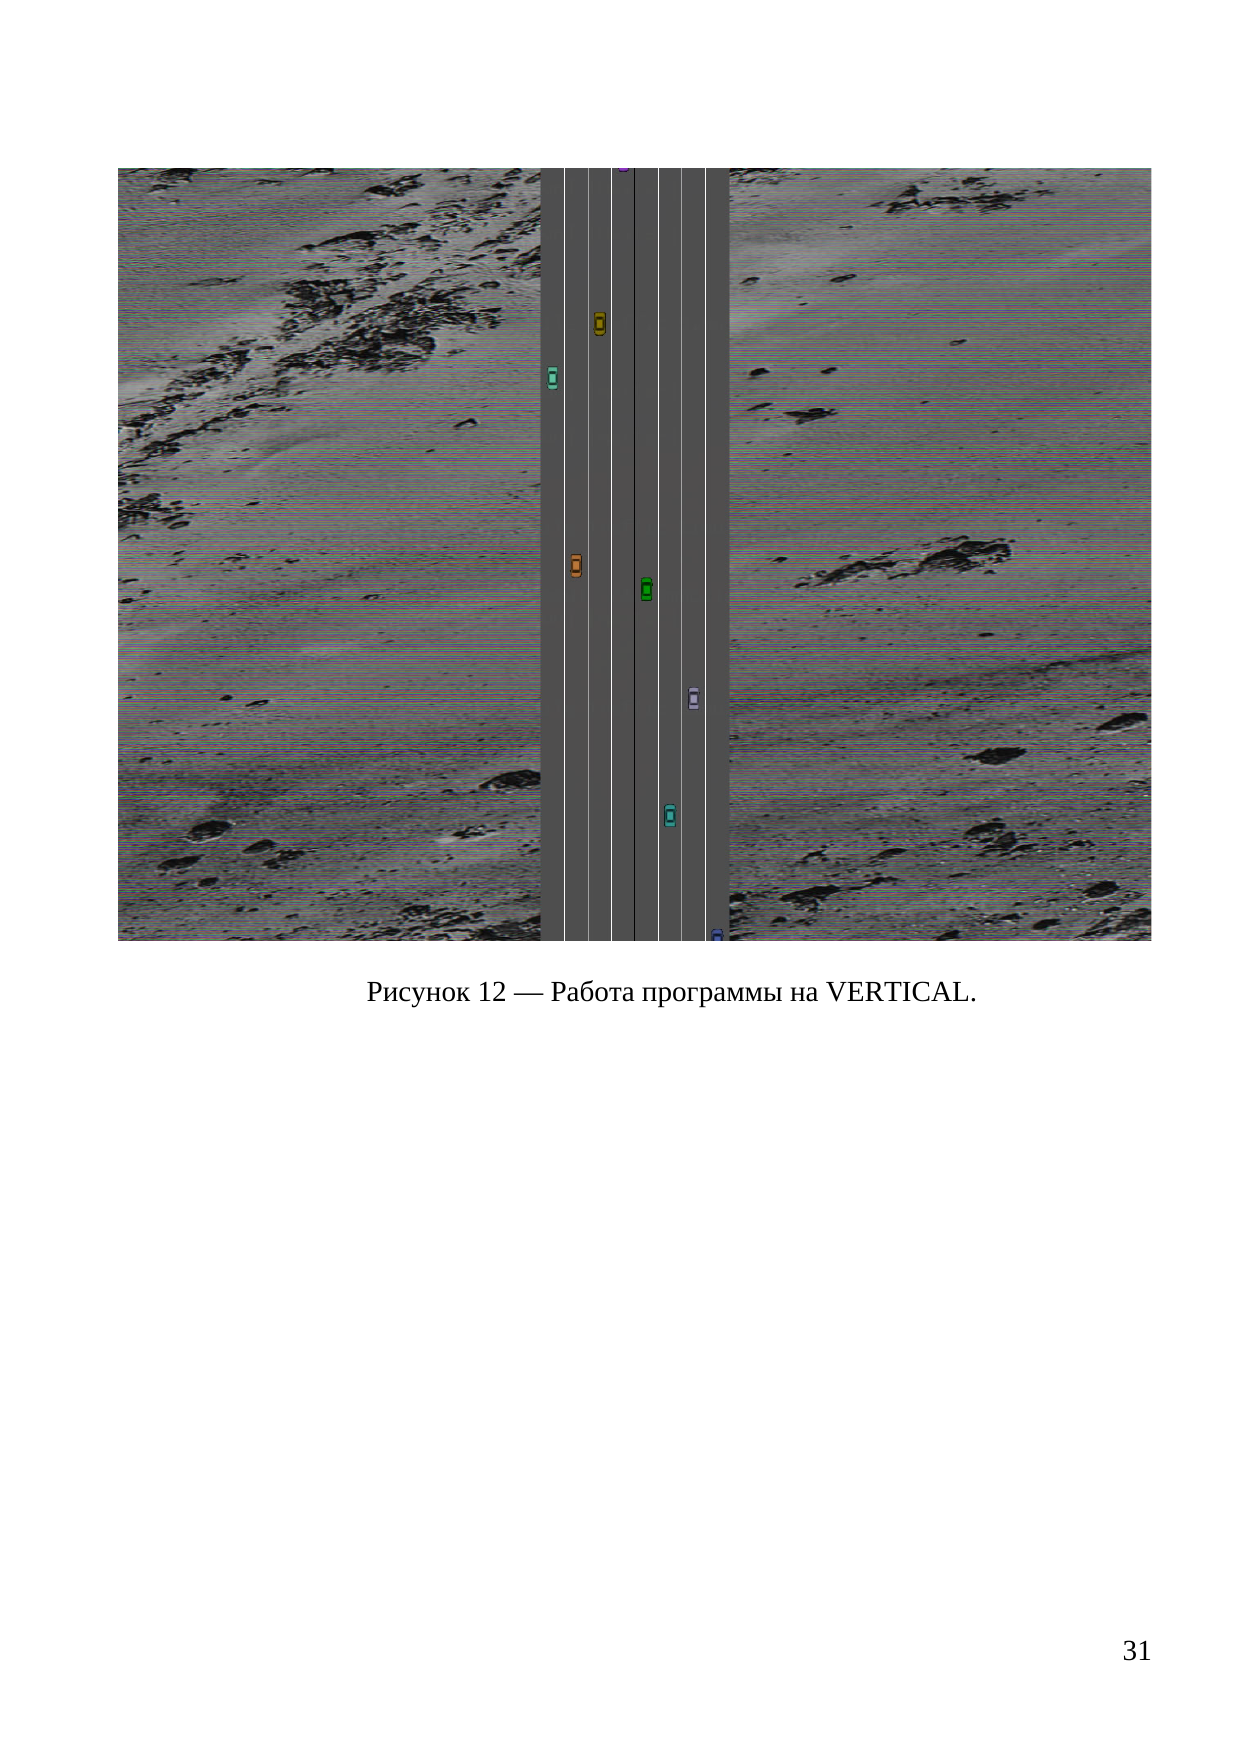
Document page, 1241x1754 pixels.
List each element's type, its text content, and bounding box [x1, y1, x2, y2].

text Рисунок 12 — Работа программы на VERTICAL. [118, 941, 1152, 1058]
picture [118, 168, 1152, 941]
